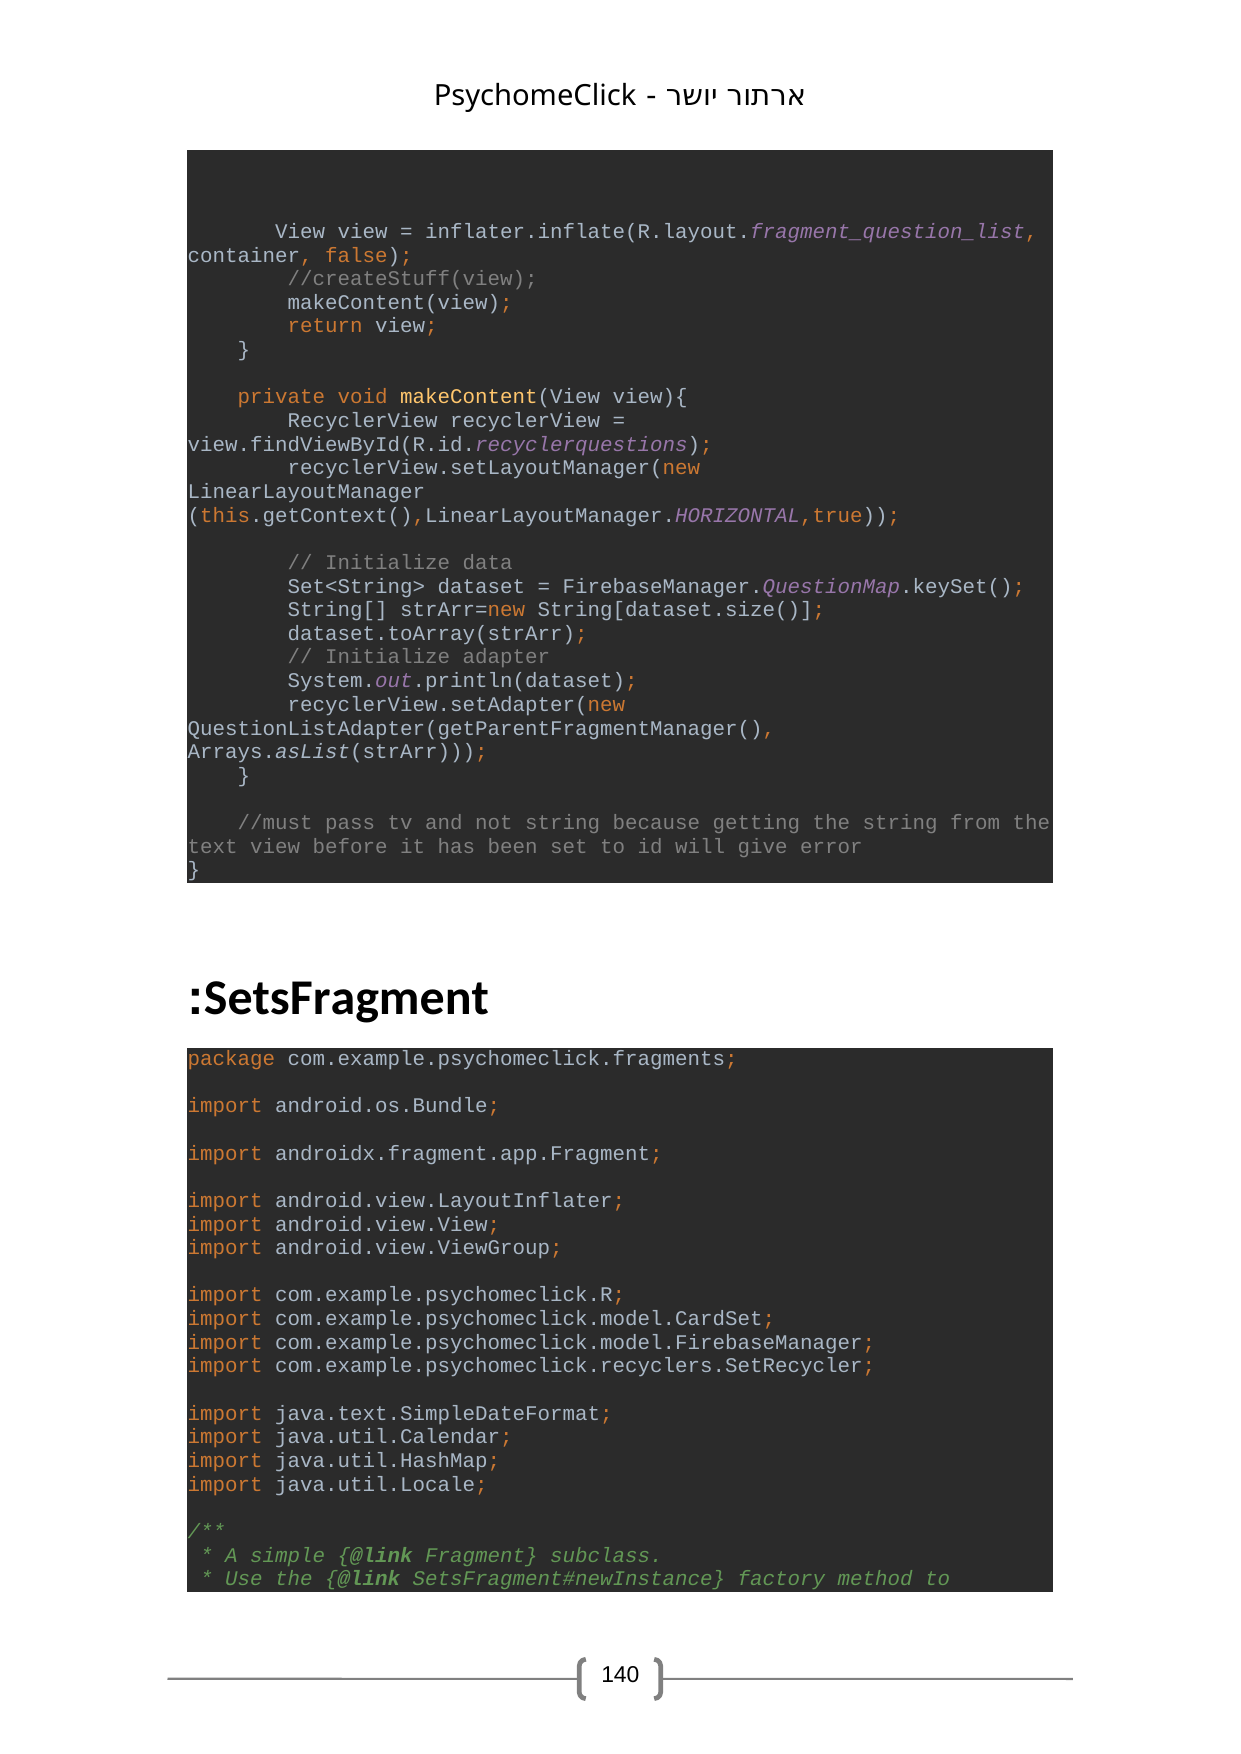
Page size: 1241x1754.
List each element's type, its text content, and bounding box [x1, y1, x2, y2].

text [187, 150, 1053, 883]
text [187, 1048, 1053, 1592]
text SetsFragment: [187, 966, 1053, 1027]
